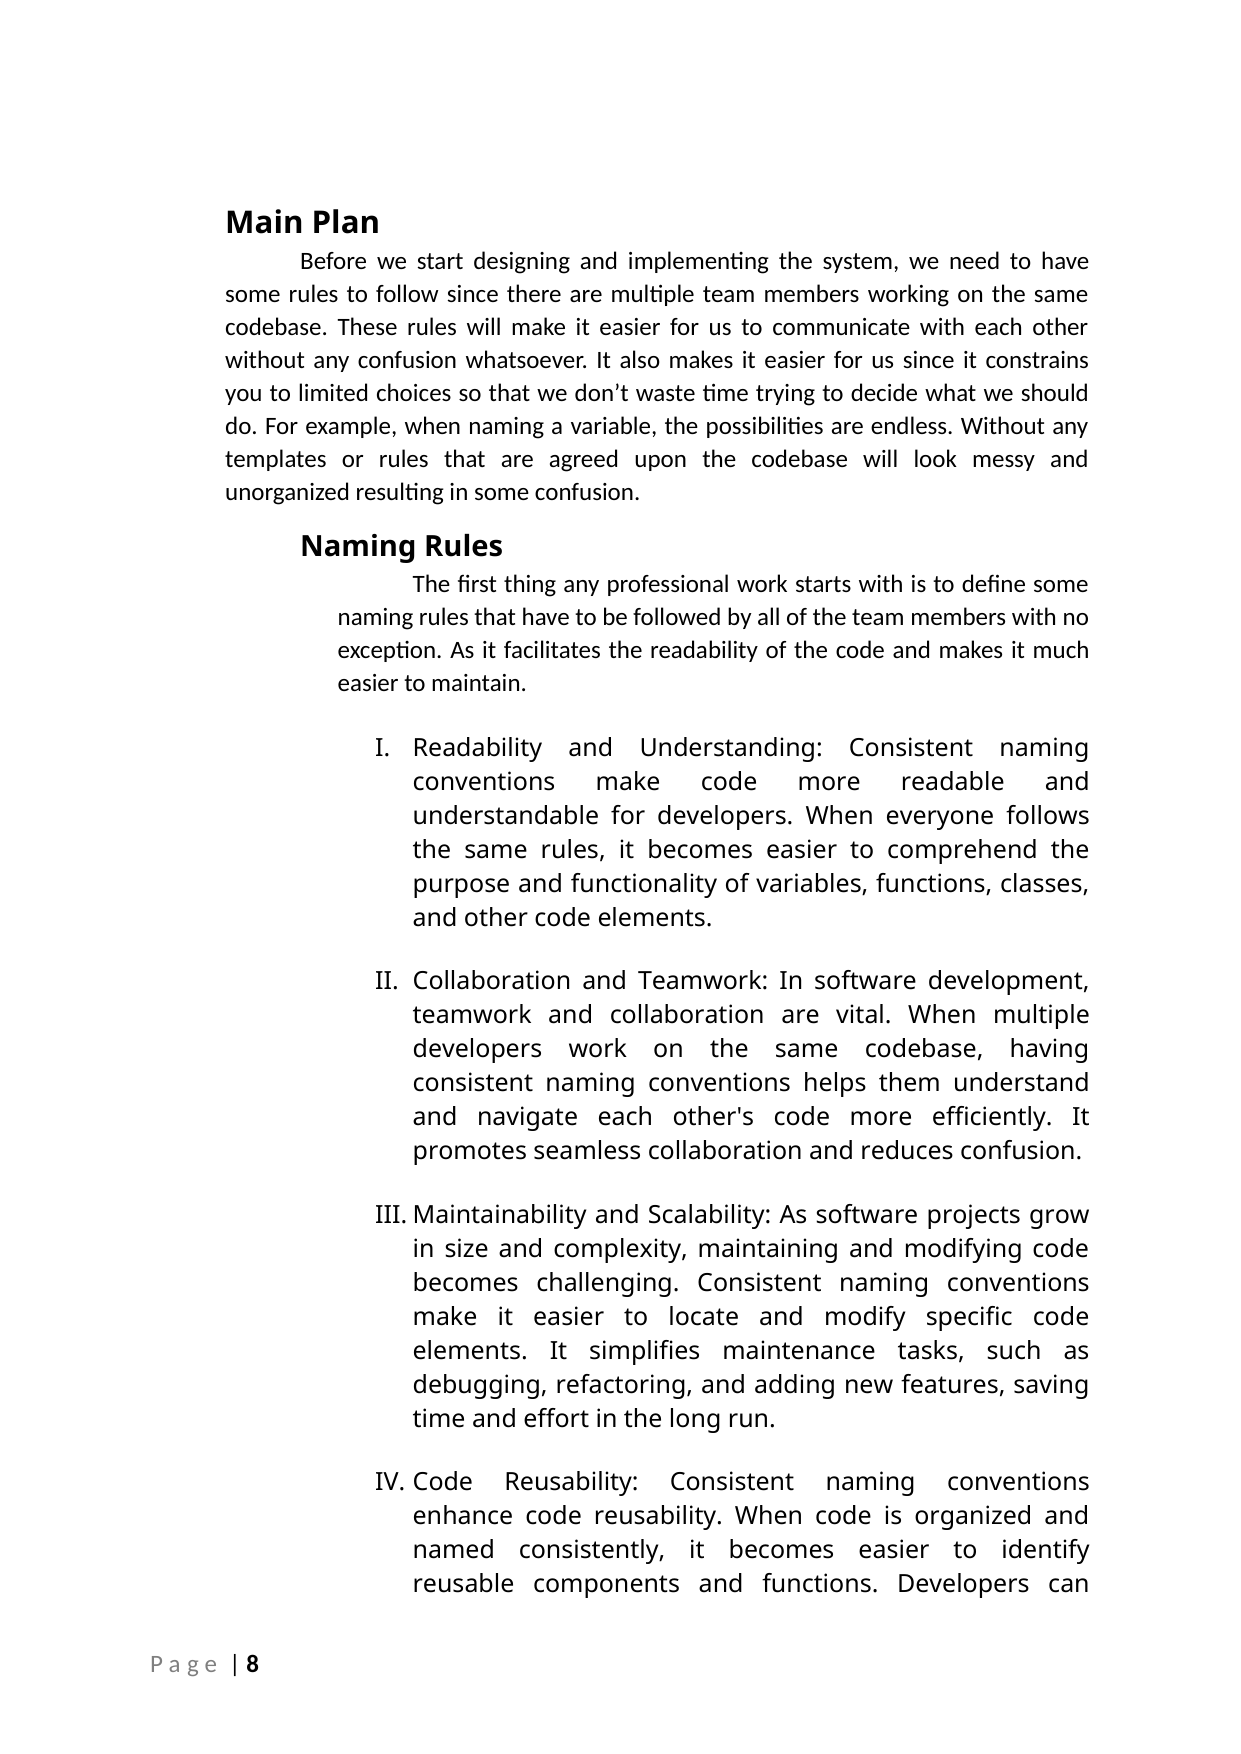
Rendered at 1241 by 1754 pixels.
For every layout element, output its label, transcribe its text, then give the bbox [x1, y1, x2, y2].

subtitle Main Plan [225, 199, 1090, 242]
list Readability and Understanding: Consistent naming conventions make code more readable and understandable for developers. When everyone follows the same rules, it becomes easier to comprehend the purpose and functionality of variables, functions, classes, and other code elements. [375, 729, 1090, 933]
text Before we start designing and implementing the system, we need to have some rules to follow since there are multiple team members working on the same codebase. These rules will make it easier for us to communicate with each other without any confusion whatsoever. It also makes it easier for us since it constrains you to limited choices so that we don’t waste time trying to decide what we should do. For example, when naming a variable, the possibilities are endless. Without any templates or rules that are agreed upon the codebase will look messy and unorganized resulting in some confusion. [225, 246, 1090, 506]
list Maintainability and Scalability: As software projects grow in size and complexity, maintaining and modifying code becomes challenging. Consistent naming conventions make it easier to locate and modify specific code elements. It simplifies maintenance tasks, such as debugging, refactoring, and adding new features, saving time and effort in the long run. [375, 1196, 1090, 1435]
text The first thing any professional work starts with is to define some naming rules that have to be followed by all of the team members with no exception. As it facilitates the readability of the code and makes it much easier to maintain. [337, 568, 1090, 698]
subtitle Naming Rules [300, 526, 1090, 565]
list Collaboration and Teamwork: In software development, teamwork and collaboration are vital. When multiple developers work on the same codebase, having consistent naming conventions helps them understand and navigate each other's code more efficiently. It promotes seamless collaboration and reduces confusion. [375, 963, 1090, 1167]
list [375, 1464, 1090, 1600]
